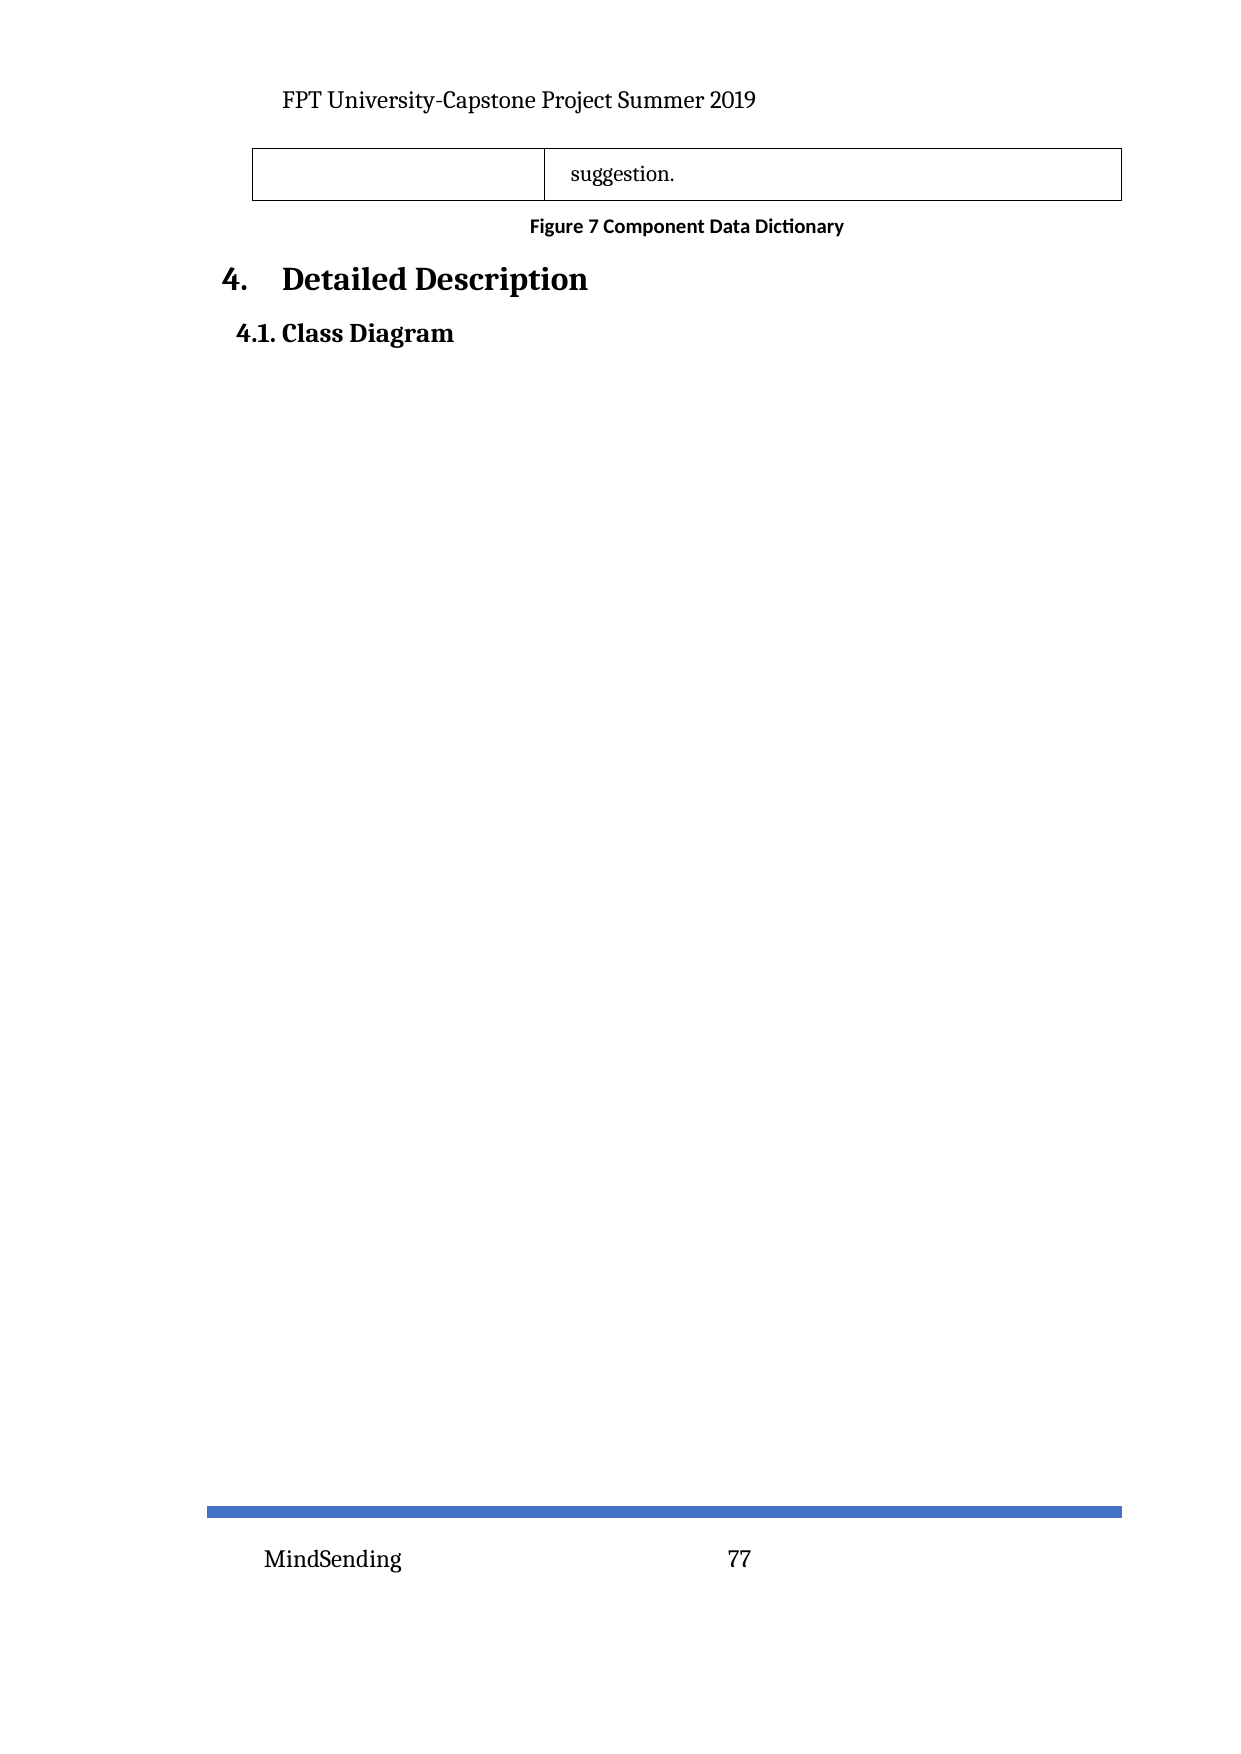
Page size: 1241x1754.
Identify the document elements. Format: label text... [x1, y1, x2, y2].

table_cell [545, 149, 1121, 200]
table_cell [253, 149, 544, 200]
subtitle Detailed Description [207, 260, 1122, 298]
text Figure 7 Component Data Dictionary [252, 214, 1122, 239]
subtitle Class Diagram [206, 318, 1122, 349]
